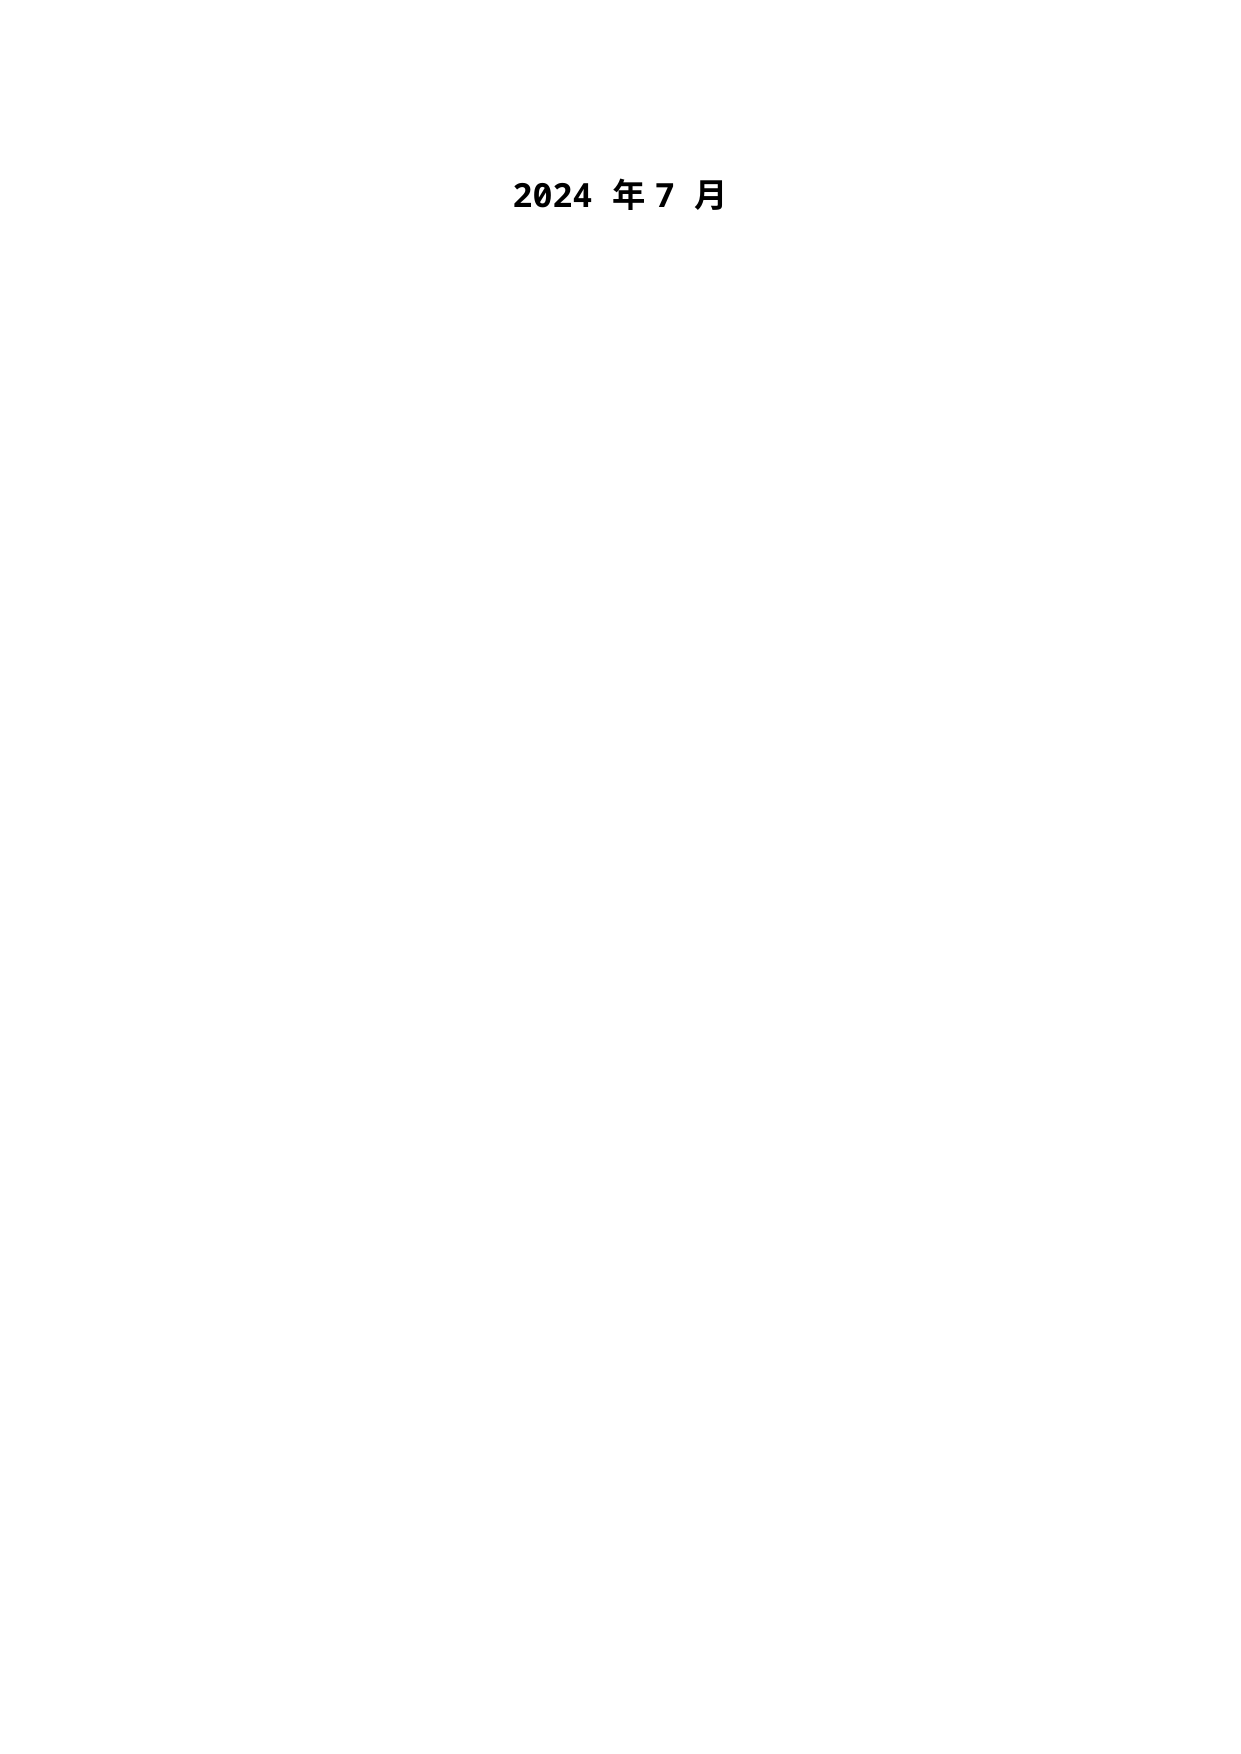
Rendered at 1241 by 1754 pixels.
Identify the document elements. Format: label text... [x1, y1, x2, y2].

subtitle 2024 年 7 月 [187, 162, 1053, 227]
